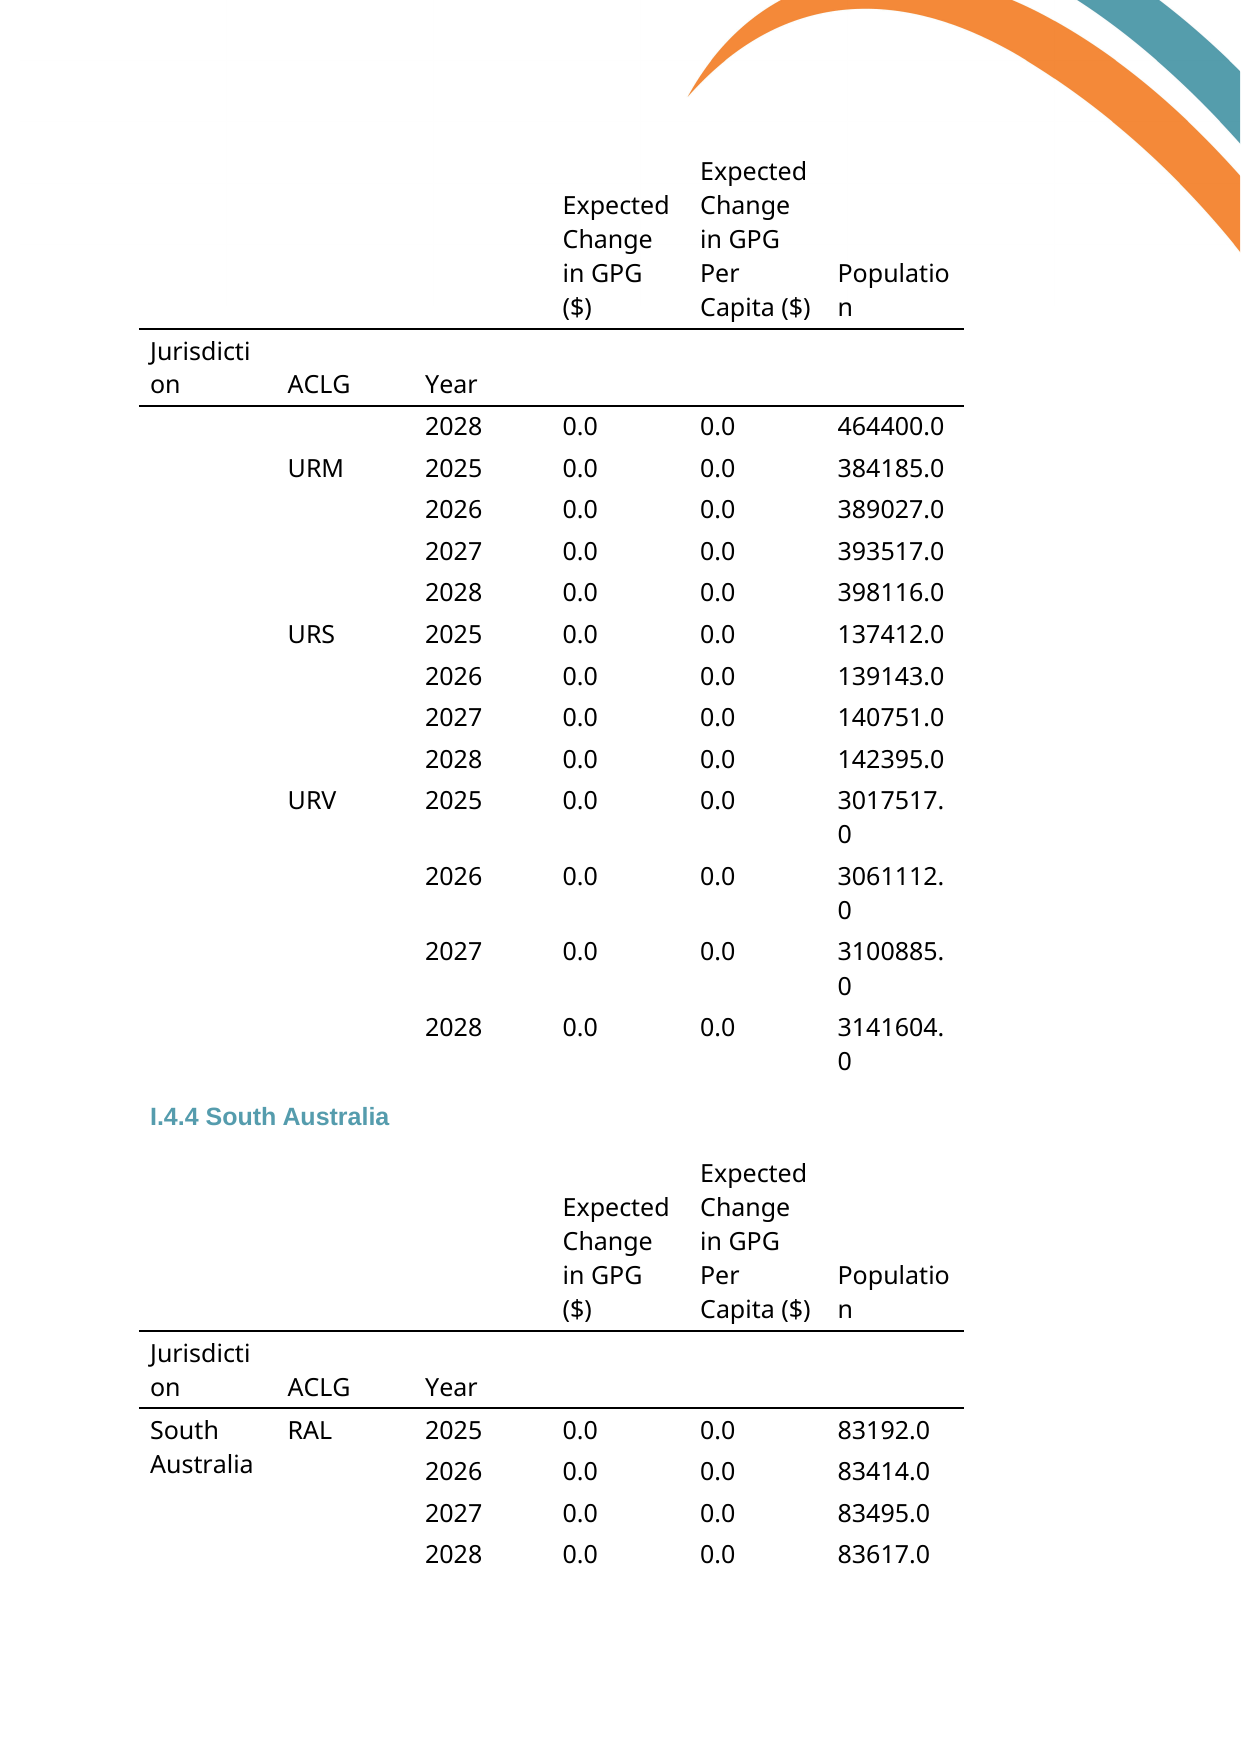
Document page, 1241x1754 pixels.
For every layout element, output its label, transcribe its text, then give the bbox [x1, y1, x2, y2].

subtitle I.4.4 South Australia [150, 1102, 1090, 1131]
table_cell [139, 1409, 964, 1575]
picture [19, 0, 1241, 306]
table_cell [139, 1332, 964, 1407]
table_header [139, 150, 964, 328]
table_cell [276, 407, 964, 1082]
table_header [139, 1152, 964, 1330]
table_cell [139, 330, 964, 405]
